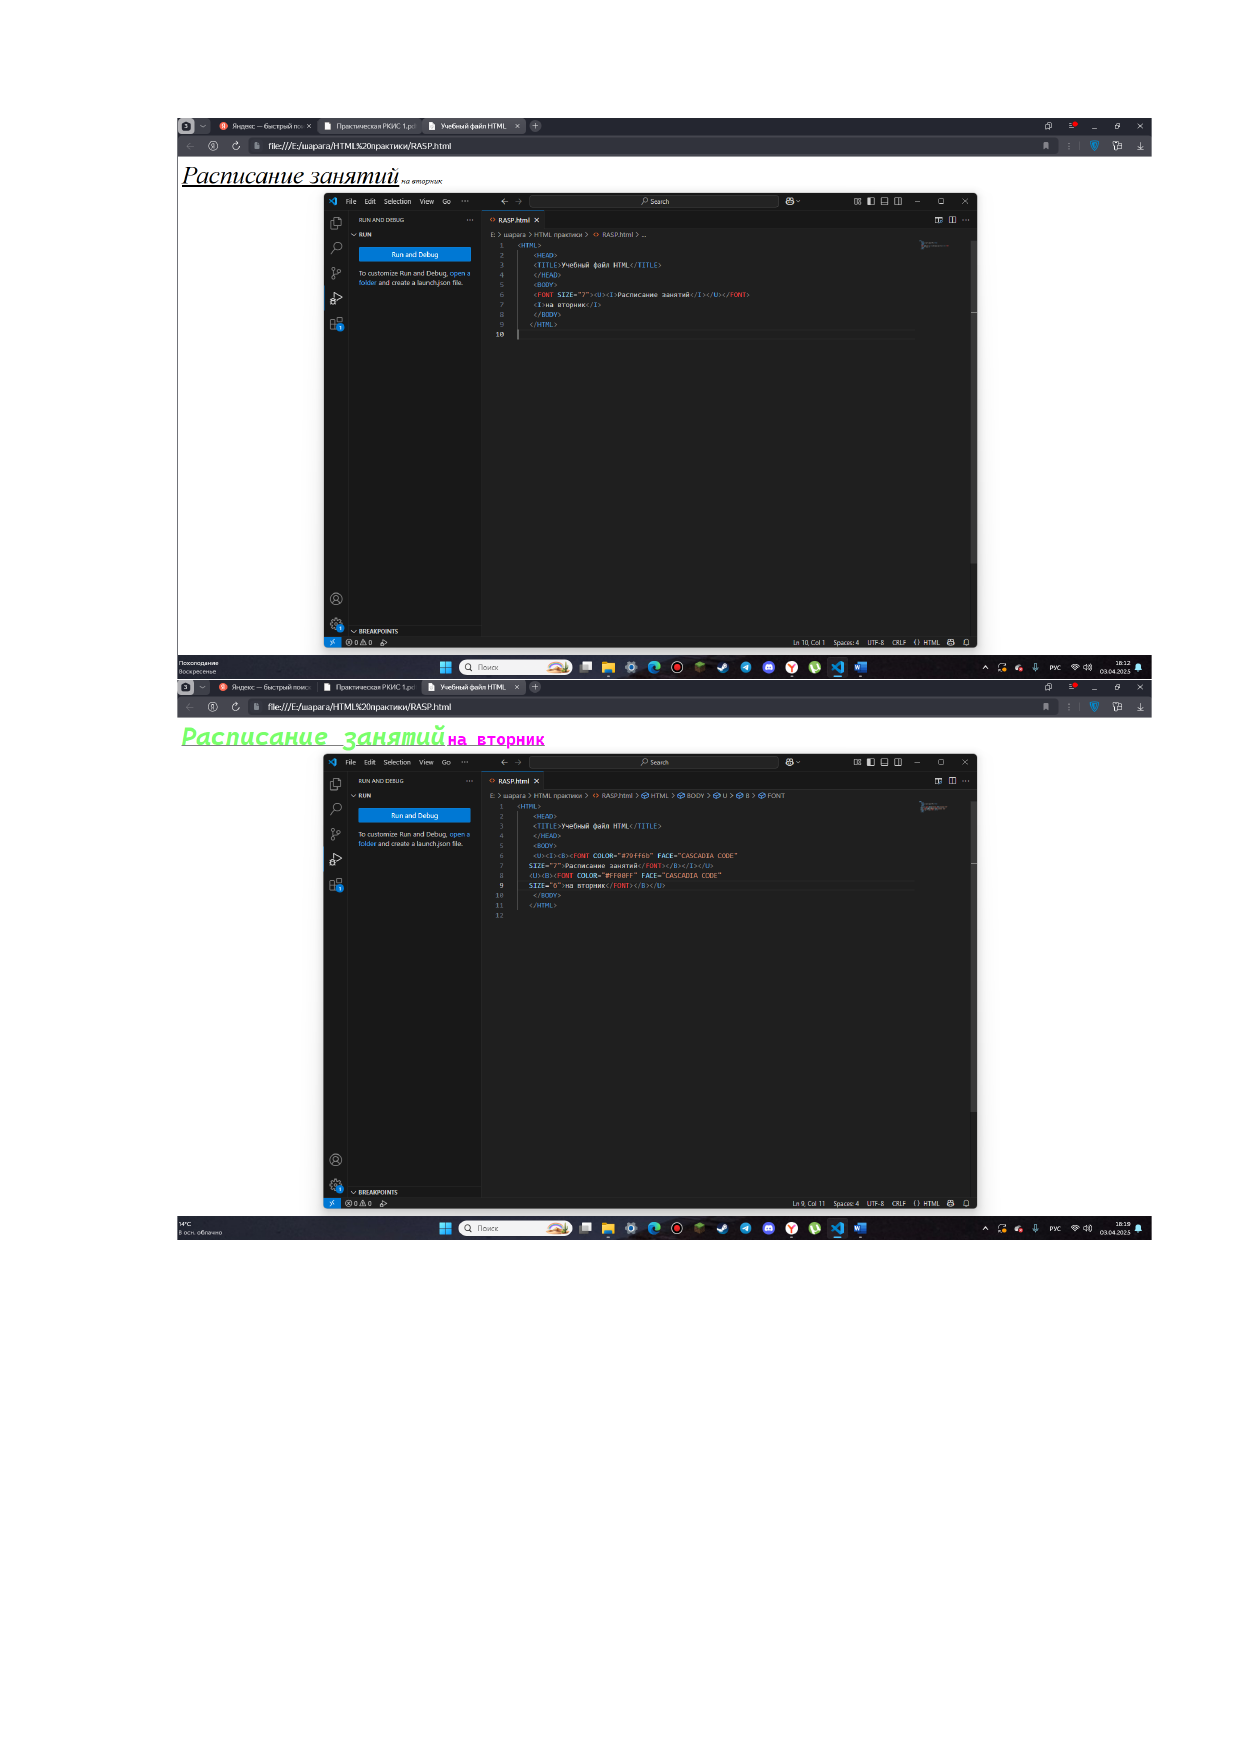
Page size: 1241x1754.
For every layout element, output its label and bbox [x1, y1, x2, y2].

picture [177, 680, 1152, 1240]
picture [177, 118, 1152, 679]
